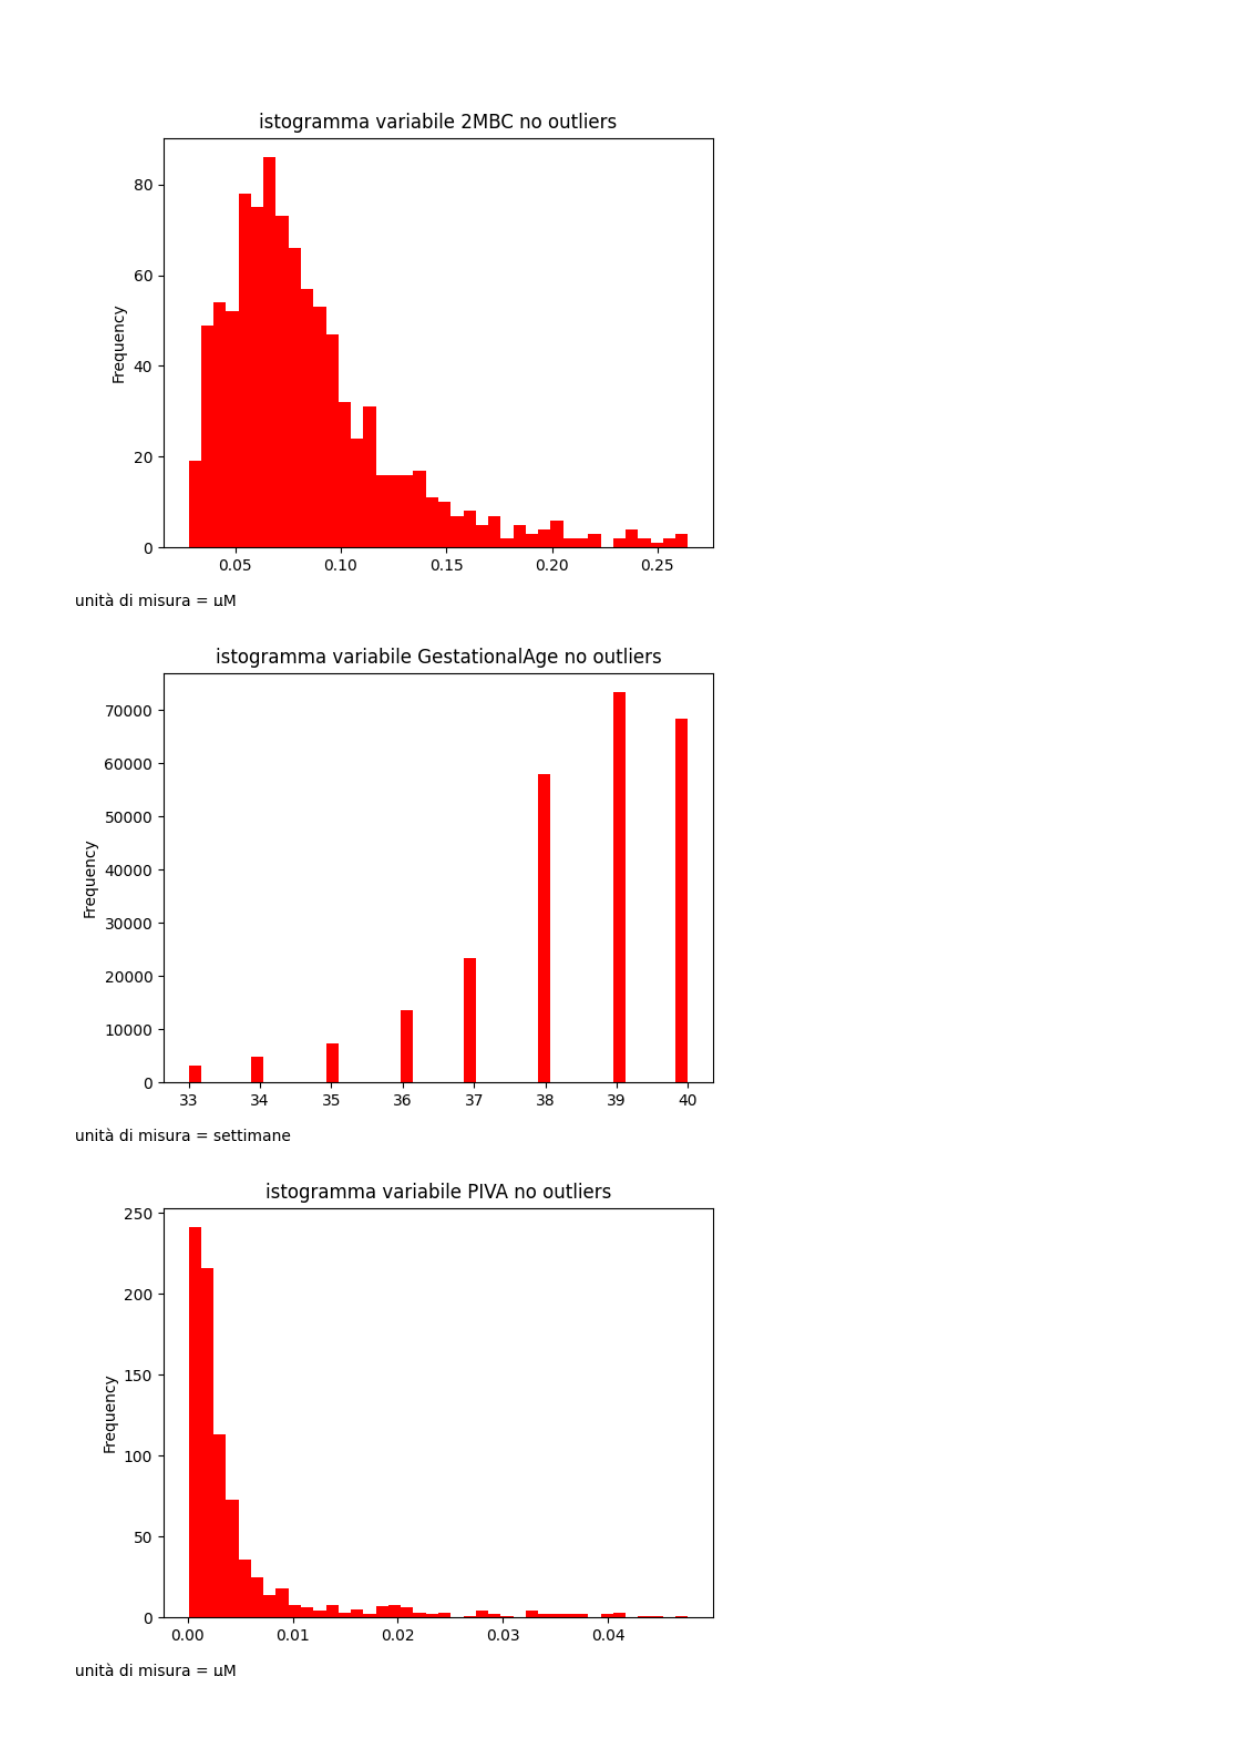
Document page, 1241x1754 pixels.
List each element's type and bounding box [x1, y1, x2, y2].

picture [75, 610, 784, 1141]
picture [75, 75, 784, 606]
picture [75, 1144, 784, 1676]
